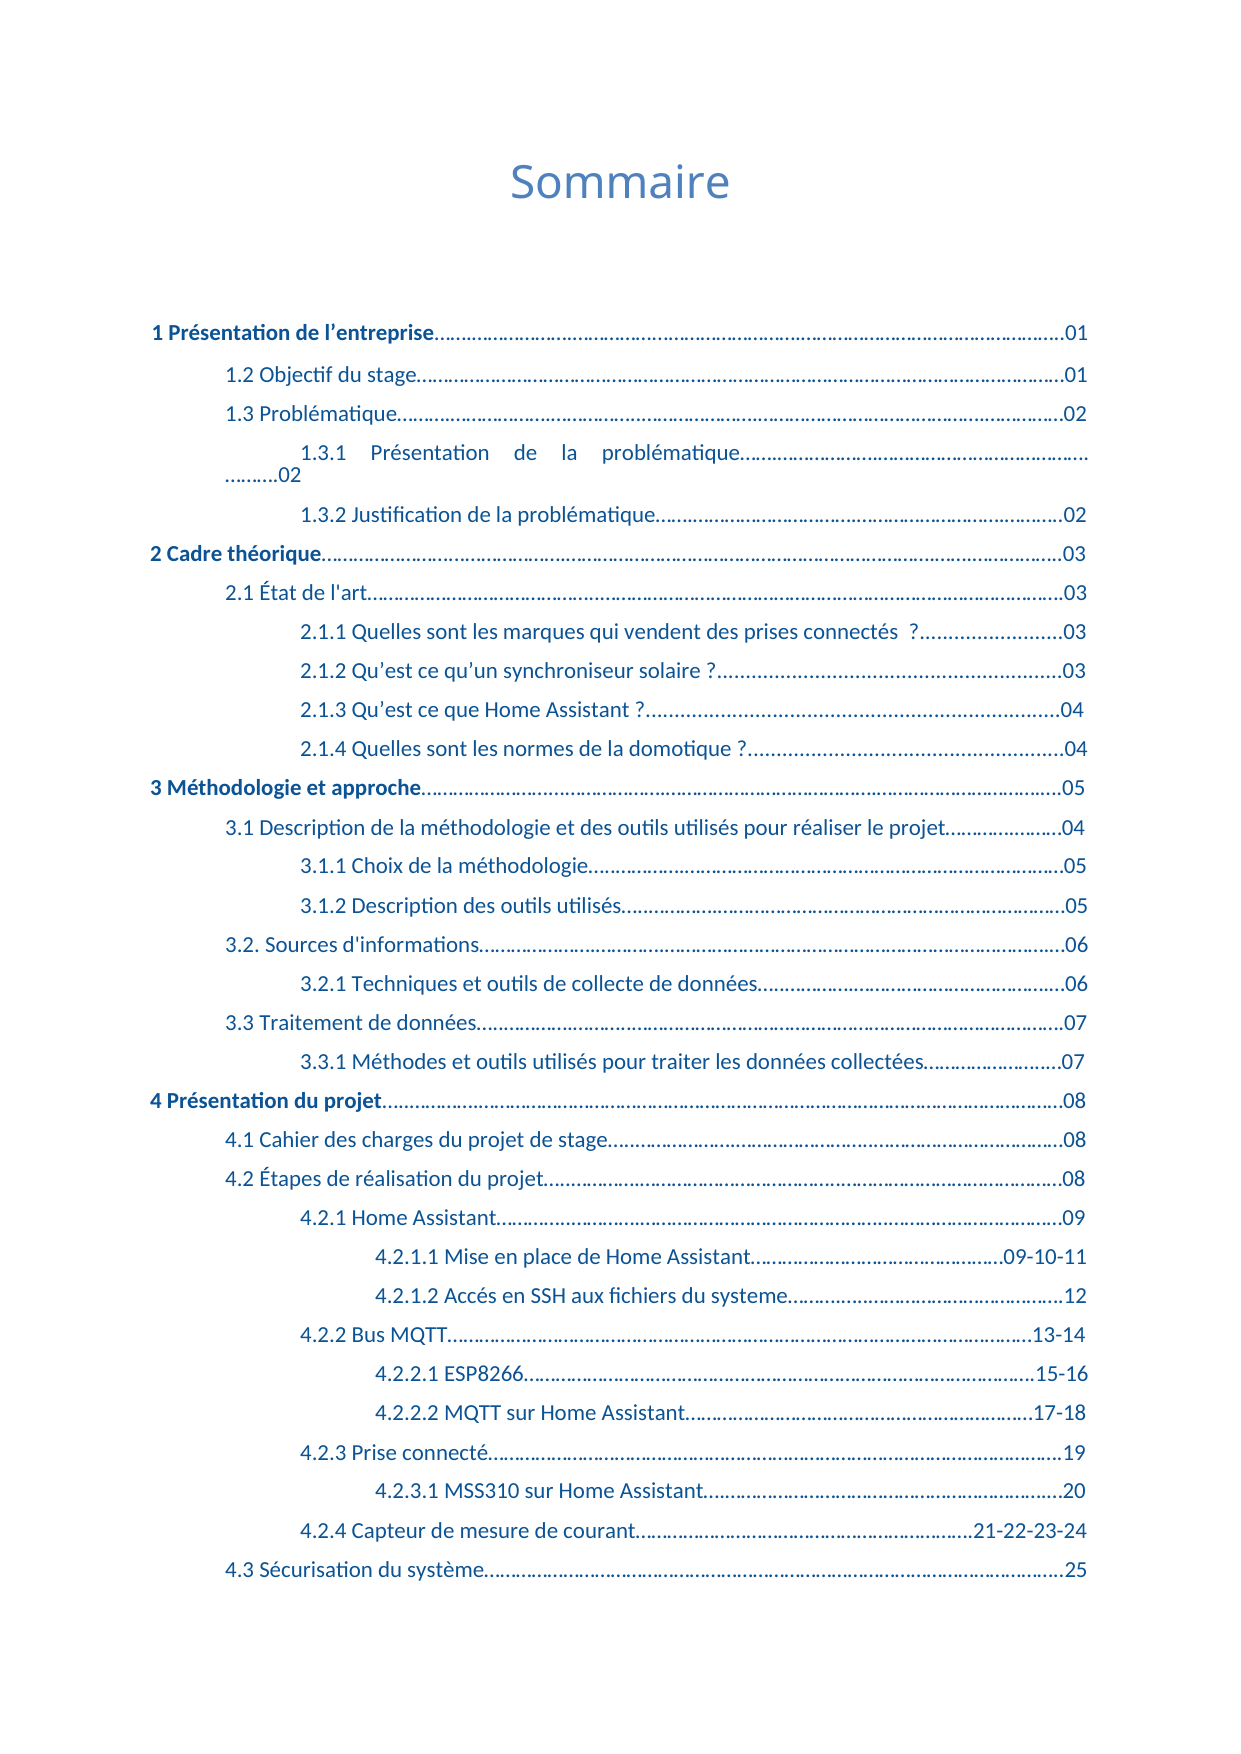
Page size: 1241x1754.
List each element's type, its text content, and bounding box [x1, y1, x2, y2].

text Sommaire [150, 150, 1090, 212]
text 1 Présentation de l’entreprise…….……………….……………...…………………….…………………………………………..01 [150, 318, 1090, 346]
text 3.1.1 Choix de la méthodologie…..………….………………………………………………………………05 [300, 856, 1090, 878]
text 1.3.2 Justification de la problématique…….………………………….……………………….………..02 [300, 504, 1090, 527]
text 4.3 Sécurisation du système………………………………………………………………………………………………..25 [225, 1559, 1090, 1582]
text 2.1 État de l'art……………………………………..…………………………………………………………………………….03 [150, 583, 1090, 605]
text 3.2.1 Techniques et outils de collecte de données…..………….……………………………….…06 [300, 973, 1090, 996]
text 1.3.1 Présentation de la problématique…….……………….………………………………….……….02 [225, 443, 1090, 488]
text 2.1.2 Qu’est ce qu’un synchroniseur solaire ?............................................................03 [150, 661, 1090, 683]
text 4.2.1.1 Mise en place de Home Assistant…………………………………………09-10-11 [225, 1247, 1090, 1269]
text 1.2 Objectif du stage……………………………………………………………………………………………………………01 [150, 365, 1090, 387]
text 4.2.2 Bus MQTT…………………………………………………………………………………………………13-14 [225, 1325, 1090, 1347]
text 2 Cadre théorique……………………...……………….…………………………………………………………….…….……………..03 [150, 543, 1090, 566]
text 2.1.4 Quelles sont les normes de la domotique ?.......................................................04 [150, 739, 1090, 761]
text 4.2.1 Home Assistant…………..………….………………………………………..……………………………09 [225, 1208, 1090, 1230]
text 3.3.1 Méthodes et outils utilisés pour traiter les données collectées…………………..…07 [225, 1051, 1090, 1074]
text 3.3 Traitement de données…..………….………..……………………………………………………………………….07 [225, 1012, 1090, 1035]
text 3.1 Description de la méthodologie et des outils utilisés pour réaliser le projet………….………04 [225, 817, 1090, 839]
text 4.2.3.1 MSS310 sur Home Assistant….…………………………………………………….…20 [300, 1481, 1090, 1503]
text 3 Méthodologie et approche……………………...……………….………………………………….………………………….….05 [150, 778, 1090, 800]
text 2.1.3 Qu’est ce que Home Assistant ?........................................................................04 [150, 700, 1090, 722]
text 3.2. Sources d'informations………………….………….……………………………………………………………….…06 [150, 934, 1090, 957]
text 4.2.2.1 ESP8266…………………………………………………………………………………….15-16 [225, 1364, 1090, 1386]
text 4.1 Cahier des charges du projet de stage…..……………….……………………..………………………………08 [225, 1129, 1090, 1152]
text 4.2.4 Capteur de mesure de courant……………………………………………………….21-22-23-24 [225, 1520, 1090, 1542]
text 4.2 Étapes de réalisation du projet…..………….………………………………..……………………………………08 [225, 1168, 1090, 1191]
text 4.2.1.2 Accés en SSH aux fichiers du systeme……….…..……………………………….12 [225, 1286, 1090, 1308]
text 3.1.2 Description des outils utilisés…..………….…………………………………………………………05 [300, 895, 1090, 917]
text 4.2.3 Prise connecté……………………………………………………………………………………………….19 [225, 1442, 1090, 1464]
text 4.2.2.2 MQTT sur Home Assistant…………………………………………………………17-18 [300, 1403, 1090, 1425]
text 4 Présentation du projet…..………….…………………………………………………………………………………………………08 [150, 1090, 1090, 1113]
text 1.3 Problématique……….……………….……………..………………….…………………………………….……………02 [150, 404, 1090, 426]
text 2.1.1 Quelles sont les marques qui vendent des prises connectés ?.........................03 [150, 622, 1090, 644]
